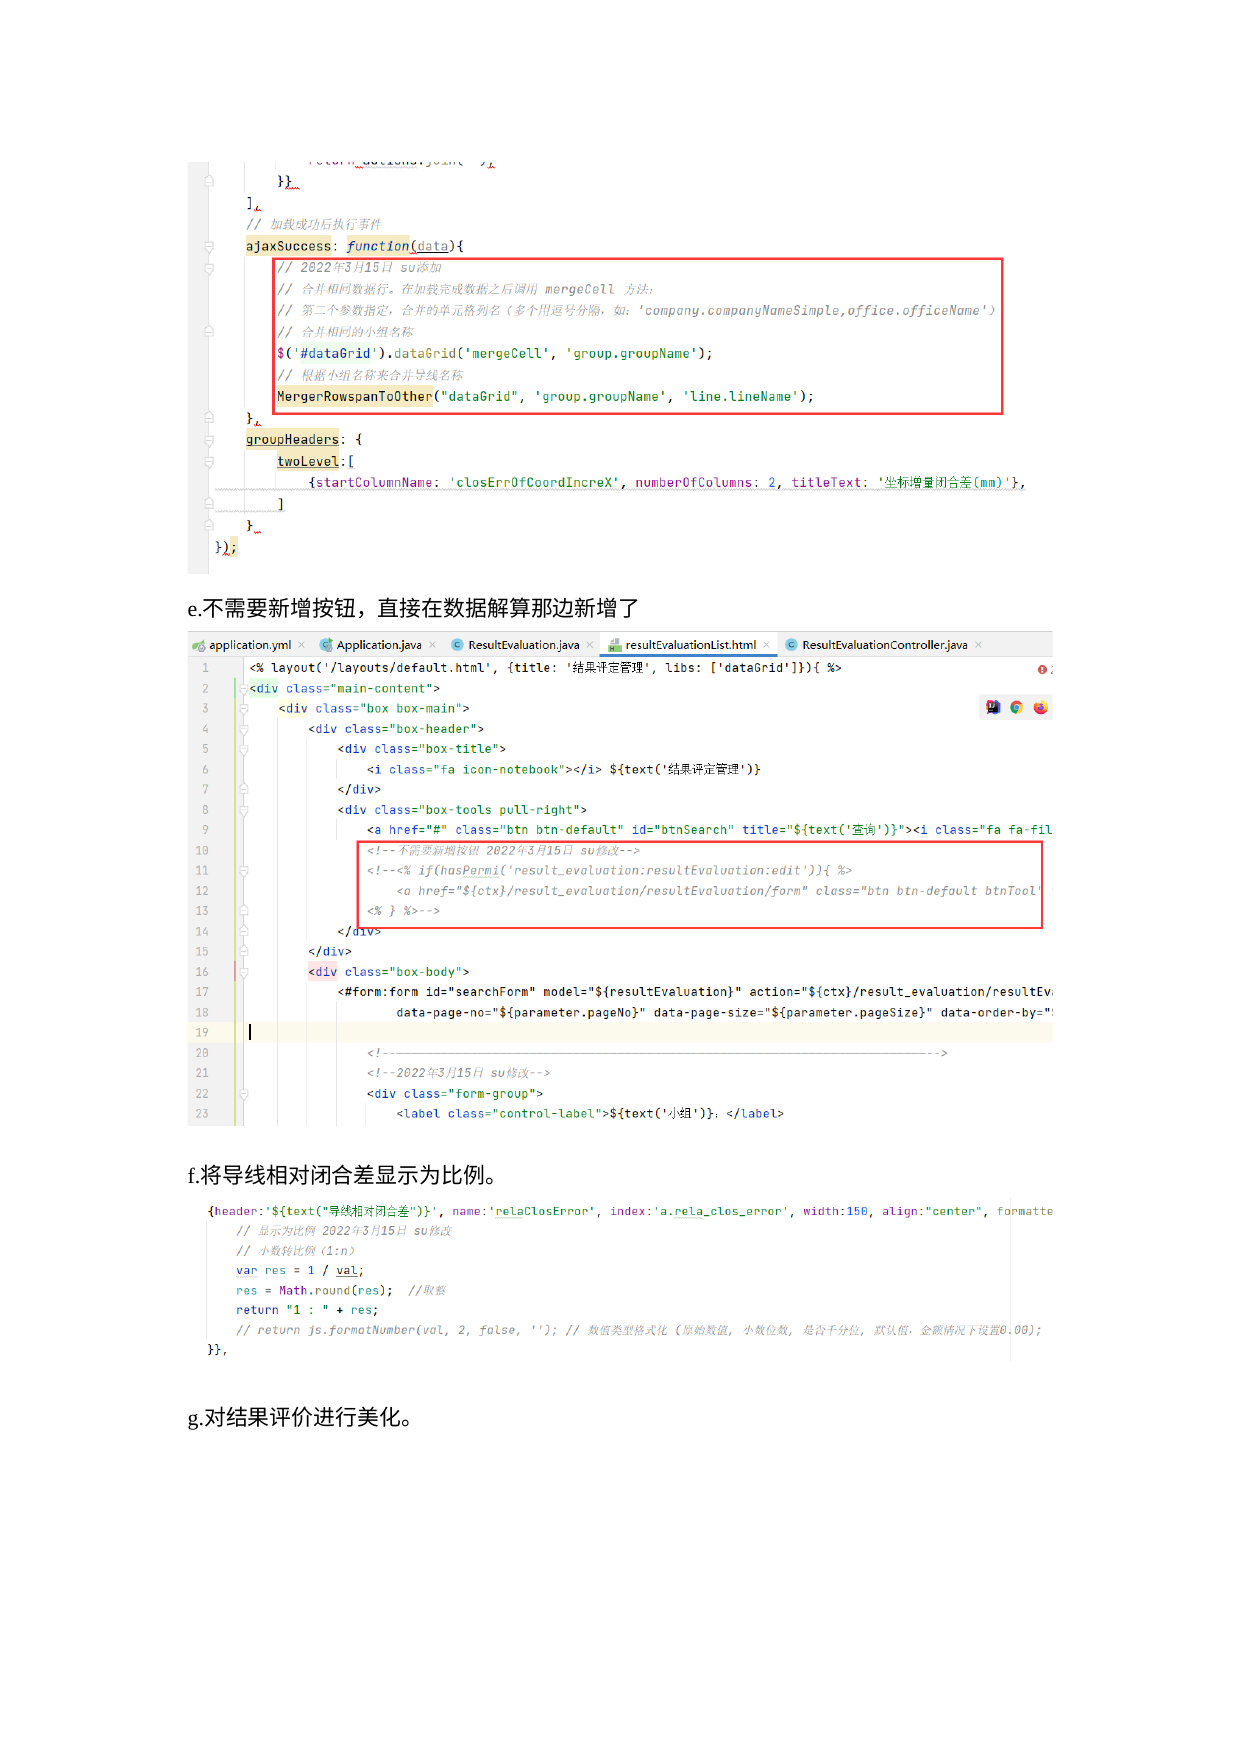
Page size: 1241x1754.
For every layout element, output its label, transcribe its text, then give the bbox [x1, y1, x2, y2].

text g.对结果评价进行美化。 [187, 1399, 1053, 1432]
picture [187, 631, 1053, 1126]
picture [187, 1197, 1053, 1361]
picture [187, 162, 1053, 574]
text f.将导线相对闭合差显示为比例。 [187, 1157, 1053, 1190]
text e.不需要新增按钮，直接在数据解算那边新增了 [187, 591, 1053, 623]
